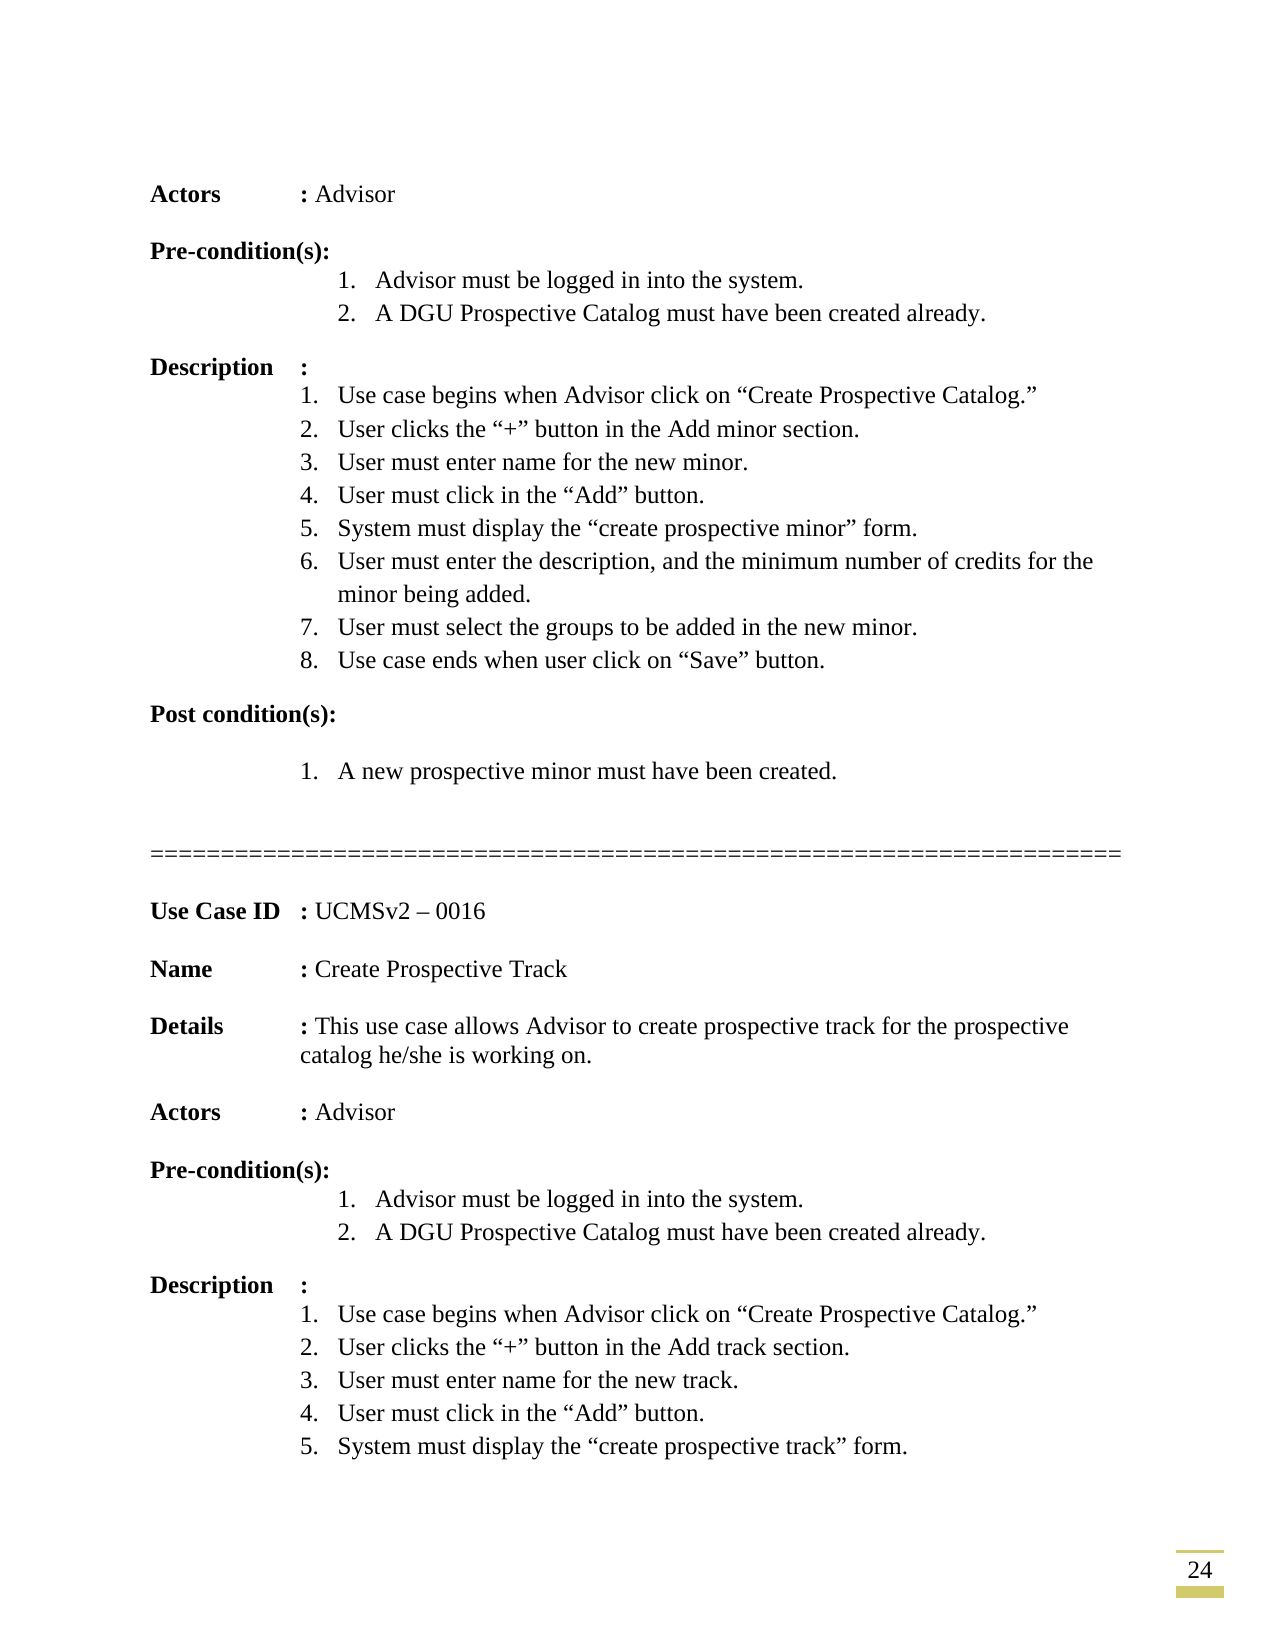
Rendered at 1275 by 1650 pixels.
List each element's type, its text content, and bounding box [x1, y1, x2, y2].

list Advisor must be logged in into the system. [337, 1184, 1125, 1212]
text Description : [150, 1271, 1125, 1299]
list User must enter name for the new track. [300, 1365, 1125, 1394]
list A DGU Prospective Catalog must have been created already. [337, 1217, 1125, 1246]
list Use case ends when user click on “Save” button. [300, 645, 1125, 673]
list User must enter name for the new minor. [300, 447, 1125, 475]
text Actors : Advisor [150, 1097, 1125, 1126]
list A new prospective minor must have been created. [300, 756, 1125, 785]
list Advisor must be logged in into the system. [337, 265, 1125, 294]
text Pre-condition(s): [150, 236, 1125, 265]
list User must enter the description, and the minimum number of credits for the minor being added. [300, 546, 1125, 607]
list A DGU Prospective Catalog must have been created already. [337, 298, 1125, 327]
list System must display the “create prospective minor” form. [300, 513, 1125, 541]
list User must click in the “Add” button. [300, 1398, 1125, 1427]
text Actors : Advisor [150, 179, 1125, 207]
text Description : [150, 352, 1125, 381]
list Use case begins when Advisor click on “Create Prospective Catalog.” [300, 381, 1125, 409]
list User must click in the “Add” button. [300, 480, 1125, 508]
list System must display the “create prospective track” form. [300, 1431, 1125, 1460]
list Use case begins when Advisor click on “Create Prospective Catalog.” [300, 1299, 1125, 1328]
text Post condition(s): [150, 699, 1125, 727]
text Pre-condition(s): [150, 1155, 1125, 1184]
text ===================================================================== [150, 839, 1125, 867]
list User must select the groups to be added in the new minor. [300, 612, 1125, 641]
list User clicks the “+” button in the Add track section. [300, 1332, 1125, 1361]
text Name : Create Prospective Track [150, 954, 1125, 982]
list User clicks the “+” button in the Add minor section. [300, 414, 1125, 442]
text Details : This use case allows Advisor to create prospective track for the prospective catalog he/she is working on. [150, 1011, 1125, 1069]
text Use Case ID : UCMSv2 – 0016 [150, 896, 1125, 925]
